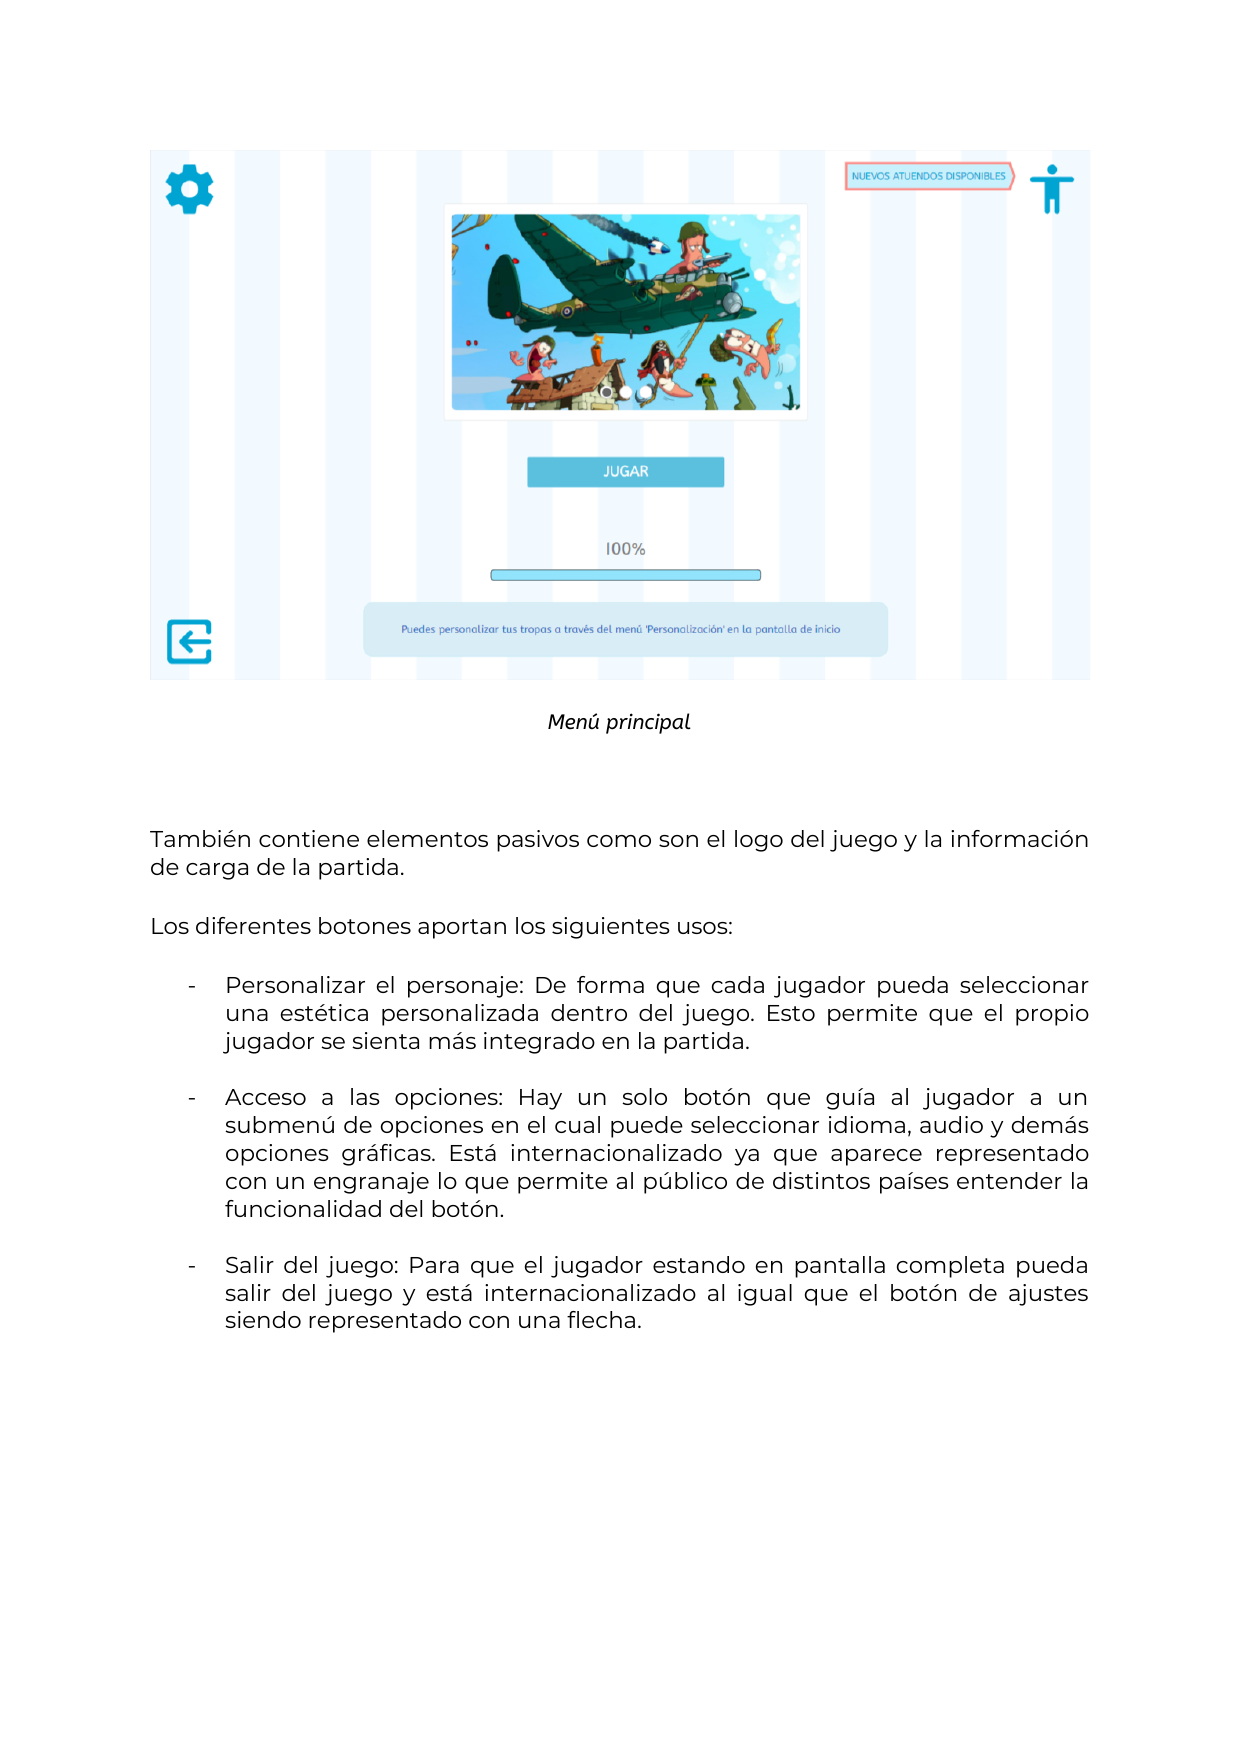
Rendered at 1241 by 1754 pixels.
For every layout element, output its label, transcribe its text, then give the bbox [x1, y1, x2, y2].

picture [150, 150, 1091, 680]
list Acceso a las opciones: Hay un solo botón que guía al jugador a un submenú de opciones en el cual puede seleccionar idioma, audio y demás opciones gráficas. Está internacionalizado ya que aparece representado con un engranaje lo que permite al público de distintos países entender la funcionalidad del botón. [187, 1083, 1090, 1223]
text También contiene elementos pasivos como son el logo del juego y la información de carga de la partida. [150, 825, 1090, 881]
list Personalizar el personaje: De forma que cada jugador pueda seleccionar una estética personalizada dentro del juego. Esto permite que el propio jugador se sienta más integrado en la partida. [187, 972, 1090, 1055]
list Salir del juego: Para que el jugador estando en pantalla completa pueda salir del juego y está internacionalizado al igual que el botón de ajustes siendo representado con una flecha. [187, 1251, 1090, 1334]
text Los diferentes botones aportan los siguientes usos: [150, 912, 1090, 940]
text Menú principal [150, 710, 1090, 735]
